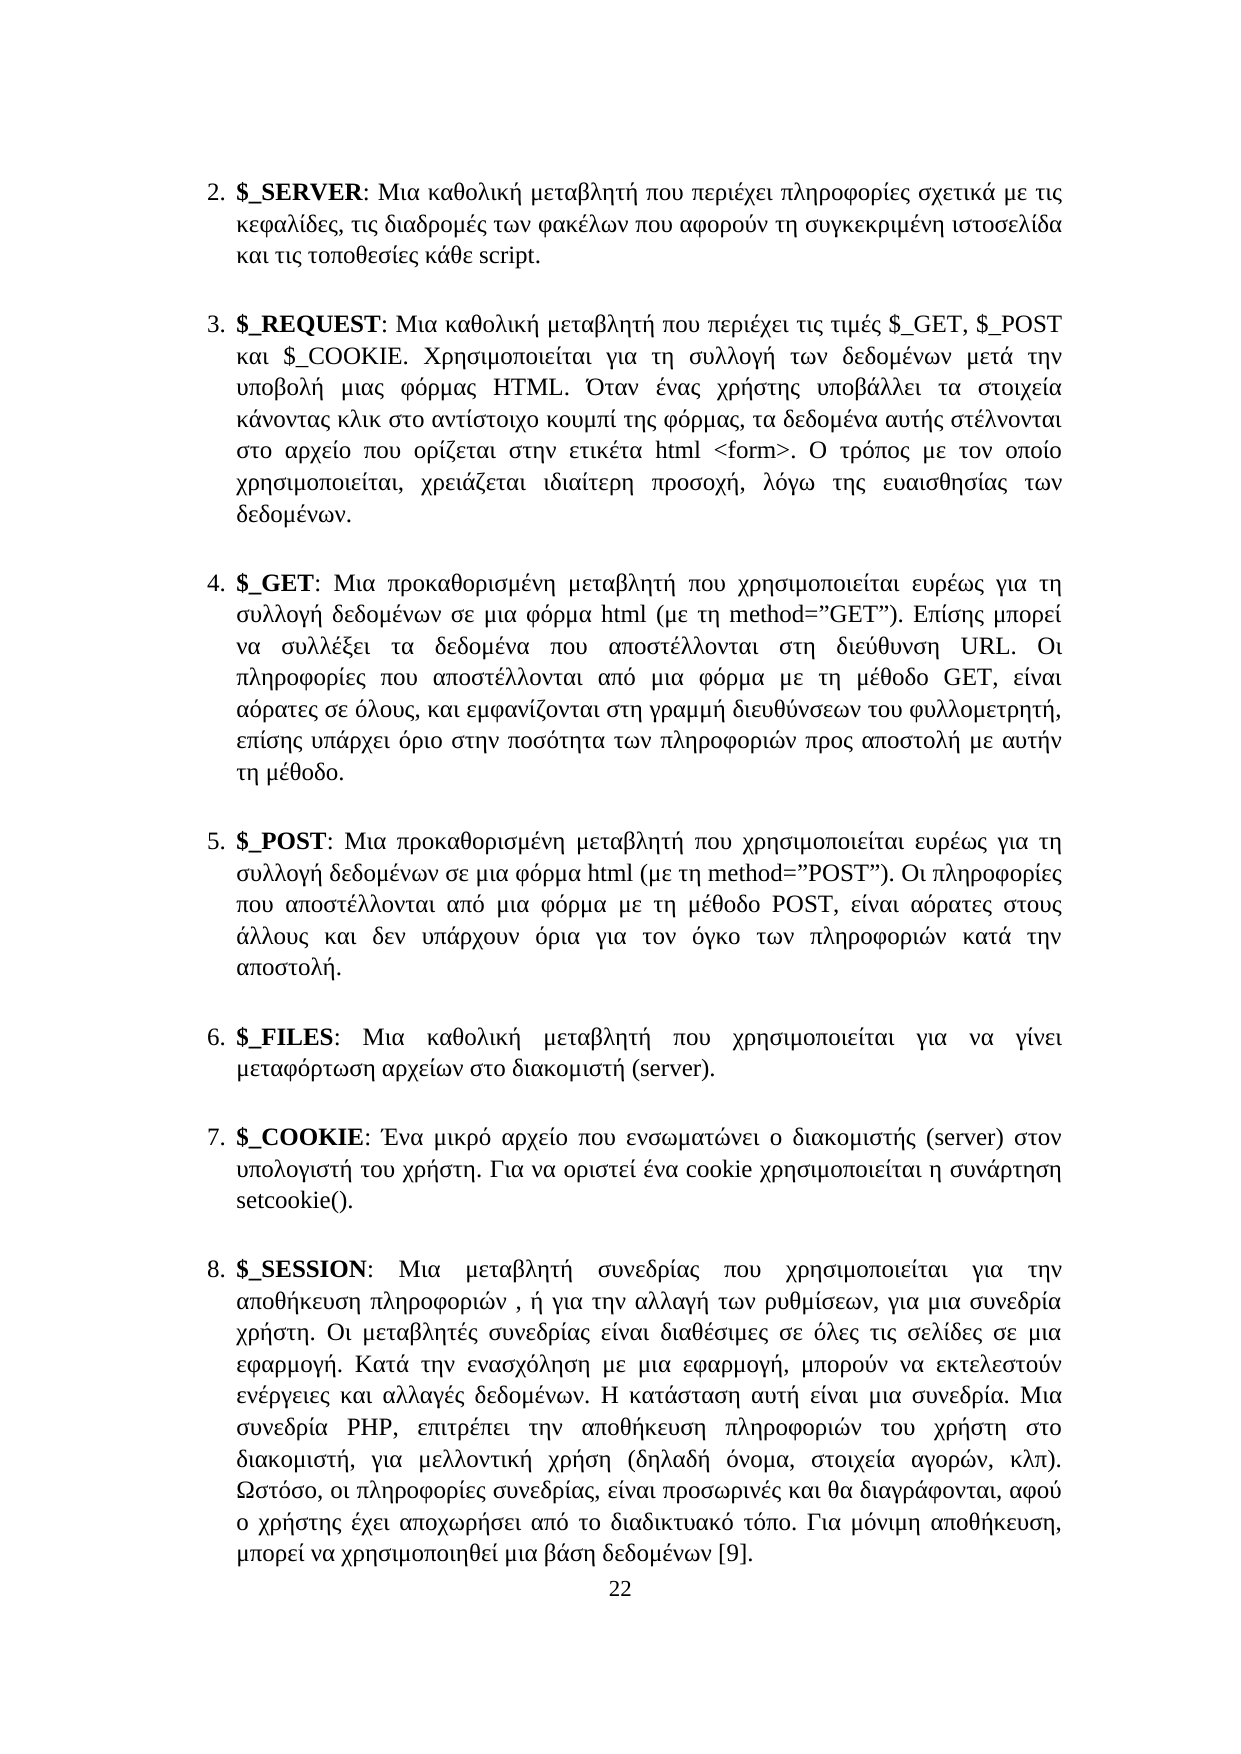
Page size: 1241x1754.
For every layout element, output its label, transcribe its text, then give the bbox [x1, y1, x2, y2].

list $_SERVER: Μια καθολική μεταβλητή που περιέχει πληροφορίες σχετικά με τις κεφαλίδες, τις διαδρομές των φακέλων που αφορούν τη συγκεκριμένη ιστοσελίδα και τις τοποθεσίες κάθε script. [207, 177, 1063, 269]
list $_COOKIE: Ένα μικρό αρχείο που ενσωματώνει ο διακομιστής (server) στον υπολογιστή του χρήστη. Για να οριστεί ένα cookie χρησιμοποιείται η συνάρτηση setcookie(). [207, 1122, 1063, 1214]
list $_SESSION: Μια μεταβλητή συνεδρίας που χρησιμοποιείται για την αποθήκευση πληροφοριών , ή για την αλλαγή των ρυθμίσεων, για μια συνεδρία χρήστη. Οι μεταβλητές συνεδρίας είναι διαθέσιμες σε όλες τις σελίδες σε μια εφαρμογή. Κατά την ενασχόληση με μια εφαρμογή, μπορούν να εκτελεστούν ενέργειες και αλλαγές δεδομένων. Η κατάσταση αυτή είναι μια συνεδρία. Μια συνεδρία PHP, επιτρέπει την αποθήκευση πληροφοριών του χρήστη στο διακομιστή, για μελλοντική χρήση (δηλαδή όνομα, στοιχεία αγορών, κλπ). Ωστόσο, οι πληροφορίες συνεδρίας, είναι προσωρινές και θα διαγράφονται, αφού ο χρήστης έχει αποχωρήσει από το διαδικτυακό τόπο. Για μόνιμη αποθήκευση, μπορεί να χρησιμοποιηθεί μια βάση δεδομένων [9]. [207, 1254, 1063, 1567]
list $_POST: Μια προκαθορισμένη μεταβλητή που χρησιμοποιείται ευρέως για τη συλλογή δεδομένων σε μια φόρμα html (με τη method=”POST”). Οι πληροφορίες που αποστέλλονται από μια φόρμα με τη μέθοδο POST, είναι αόρατες στους άλλους και δεν υπάρχουν όρια για τον όγκο των πληροφοριών κατά την αποστολή. [207, 826, 1063, 981]
list $_GET: Μια προκαθορισμένη μεταβλητή που χρησιμοποιείται ευρέως για τη συλλογή δεδομένων σε μια φόρμα html (με τη method=”GET”). Επίσης μπορεί να συλλέξει τα δεδομένα που αποστέλλονται στη διεύθυνση URL. Οι πληροφορίες που αποστέλλονται από μια φόρμα με τη μέθοδο GET, είναι αόρατες σε όλους, και εμφανίζονται στη γραμμή διευθύνσεων του φυλλομετρητή, επίσης υπάρχει όριο στην ποσότητα των πληροφοριών προς αποστολή με αυτήν τη μέθοδο. [207, 568, 1063, 786]
list $_REQUEST: Μια καθολική μεταβλητή που περιέχει τις τιμές $_GET, $_POST και $_COOKIE. Χρησιμοποιείται για τη συλλογή των δεδομένων μετά την υποβολή μιας φόρμας HTML. Όταν ένας χρήστης υποβάλλει τα στοιχεία κάνοντας κλικ στο αντίστοιχο κουμπί της φόρμας, τα δεδομένα αυτής στέλνονται στο αρχείο που ορίζεται στην ετικέτα html <form>. Ο τρόπος με τον οποίο χρησιμοποιείται, χρειάζεται ιδιαίτερη προσοχή, λόγω της ευαισθησίας των δεδομένων. [207, 309, 1063, 527]
list $_FILES: Μια καθολική μεταβλητή που χρησιμοποιείται για να γίνει μεταφόρτωση αρχείων στο διακομιστή (server). [207, 1022, 1063, 1082]
